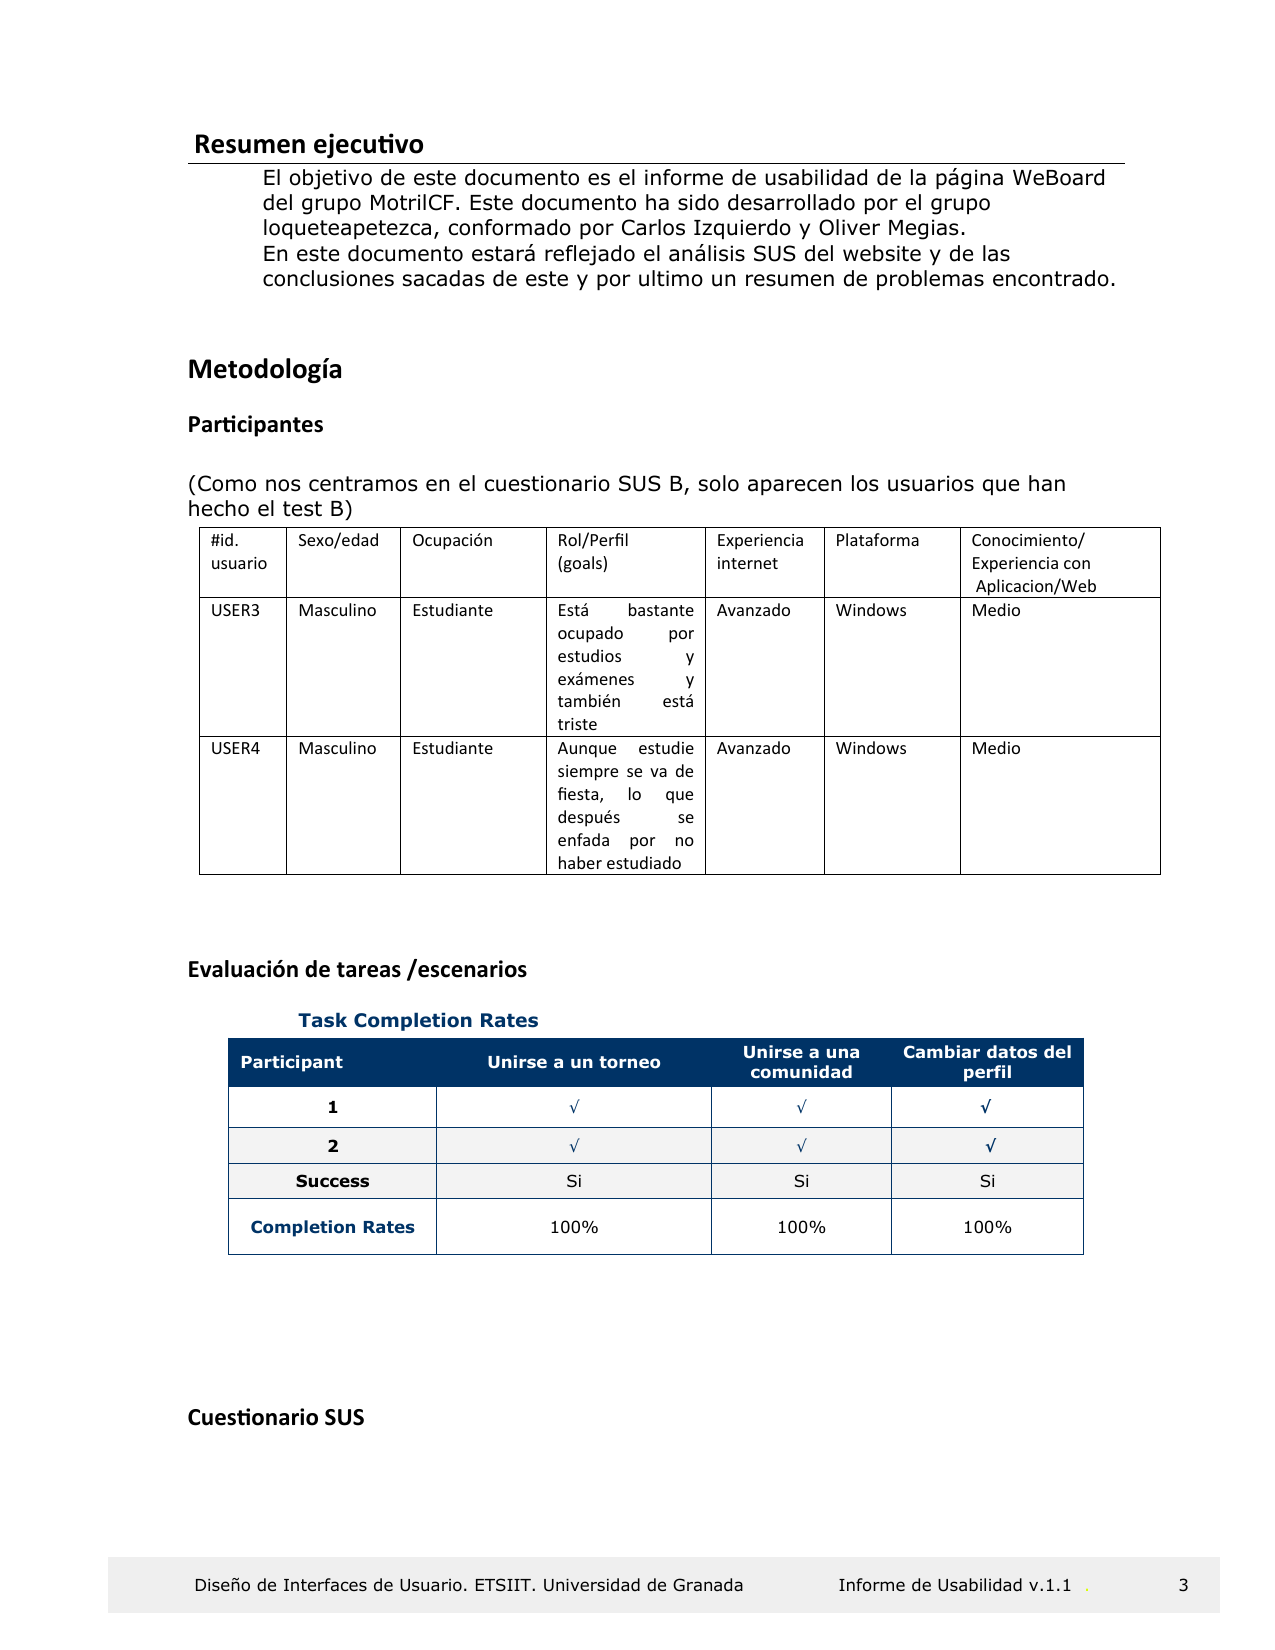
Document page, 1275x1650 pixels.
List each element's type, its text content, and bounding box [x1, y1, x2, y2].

table_cell Success [229, 1164, 436, 1198]
table_header Sexo/edad [287, 528, 400, 597]
table_header Rol/Perfil (goals) [547, 528, 705, 597]
text El objetivo de este documento es el informe de usabilidad de la página WeBoard del grupo MotrilCF. Este documento ha sido desarrollado por el grupo loqueteapetezca, conformado por Carlos Izquierdo y Oliver Megias. [262, 164, 1125, 240]
table_header Cambiar datos del perfil [892, 1039, 1083, 1086]
text Resumen ejecutivo [187, 125, 1125, 164]
table_cell Completion Rates [229, 1199, 436, 1254]
table_cell Medio [961, 737, 1160, 874]
table_header Experiencia internet [706, 528, 824, 597]
table_cell USER3 [200, 598, 286, 736]
table_header Conocimiento/ Experiencia con Aplicacion/Web [961, 528, 1160, 597]
table_cell Si [712, 1164, 891, 1198]
table_header Ocupación [401, 528, 546, 597]
table_cell Si [892, 1164, 1083, 1198]
table_cell Estudiante [401, 598, 546, 736]
table_cell Masculino [287, 598, 400, 736]
table_cell [712, 1087, 891, 1127]
table_cell Está bastante ocupado por estudios y exámenes y también está triste [547, 598, 705, 736]
table_header #id. usuario [200, 528, 286, 597]
text Metodología [187, 350, 1125, 387]
table_cell Windows [825, 598, 960, 736]
table_cell [437, 1128, 711, 1163]
text Task Completion Rates [187, 1009, 1125, 1031]
text (Como nos centramos en el cuestionario SUS B, solo aparecen los usuarios que han hecho el test B) [187, 470, 1125, 521]
table_header Plataforma [825, 528, 960, 597]
table_cell 100% [712, 1199, 891, 1254]
table_cell [712, 1128, 891, 1163]
table_header Participant [229, 1039, 436, 1086]
table_cell Medio [961, 598, 1160, 736]
table_header Unirse a una comunidad [712, 1039, 891, 1086]
text Cuestionario SUS [187, 1402, 1125, 1432]
table_cell Si [437, 1164, 711, 1198]
table_cell Estudiante [401, 737, 546, 874]
table_cell [892, 1128, 1083, 1163]
table_cell Windows [825, 737, 960, 874]
table_cell [437, 1087, 711, 1127]
table_header Unirse a un torneo [437, 1039, 711, 1086]
table_cell 2 [229, 1128, 436, 1163]
table_cell Masculino [287, 737, 400, 874]
table_cell Avanzado [706, 737, 824, 874]
table_cell 100% [437, 1199, 711, 1254]
table_cell Aunque estudie siempre se va de fiesta, lo que después se enfada por no haber estudiado [547, 737, 705, 874]
text Evaluación de tareas /escenarios [187, 953, 1125, 983]
table_cell 100% [892, 1199, 1083, 1254]
text Participantes [187, 408, 1125, 439]
text En este documento estará reflejado el análisis SUS del website y de las conclusiones sacadas de este y por ultimo un resumen de problemas encontrado. [262, 240, 1125, 291]
table_cell USER4 [200, 737, 286, 874]
table_cell 1 [229, 1087, 436, 1127]
table_cell Avanzado [706, 598, 824, 736]
table_cell [892, 1087, 1083, 1127]
